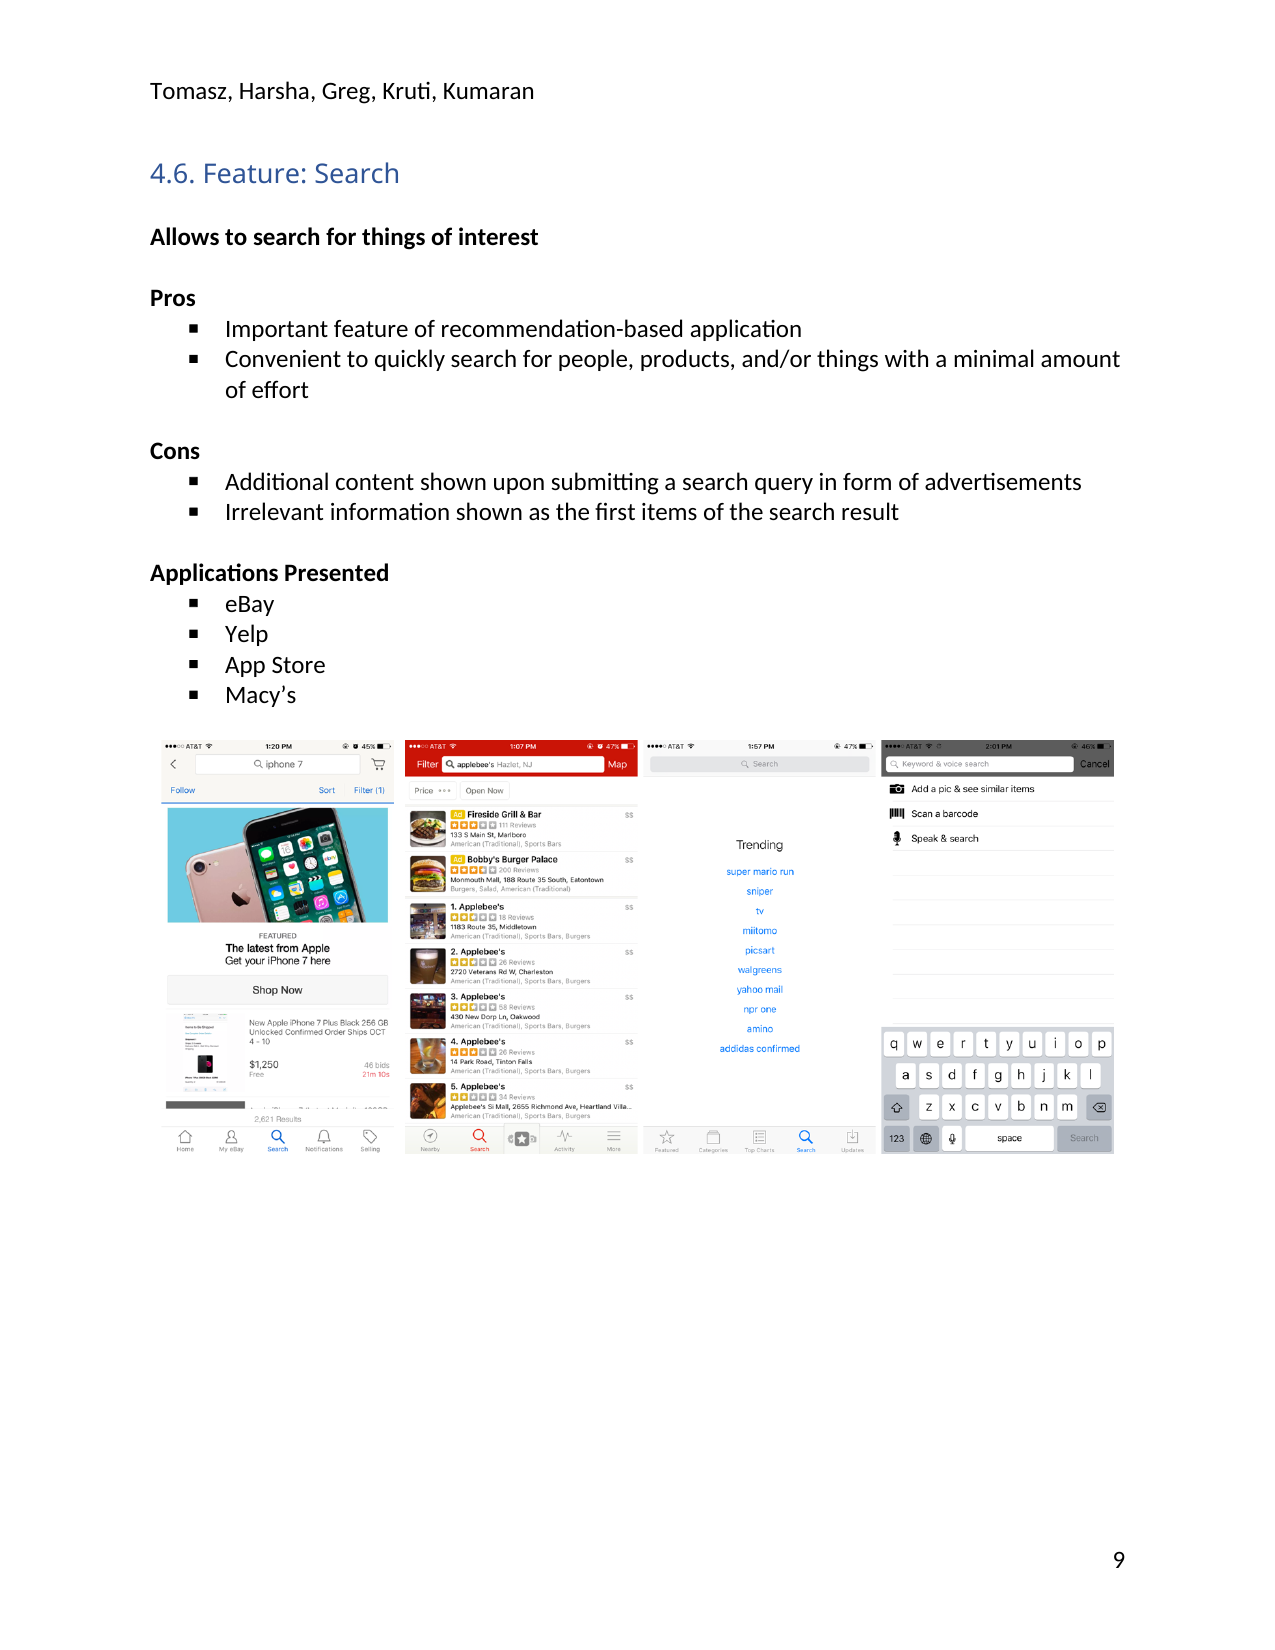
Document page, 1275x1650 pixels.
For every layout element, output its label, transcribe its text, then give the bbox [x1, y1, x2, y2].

picture [161, 740, 394, 1154]
text Applications Presented [150, 557, 1125, 588]
list Yelp [187, 618, 1125, 649]
list Additional content shown upon submitting a search query in form of advertisements [187, 466, 1125, 496]
picture [643, 740, 876, 1154]
text Pros [150, 283, 1125, 313]
subtitle 4.6. Feature: Search [150, 154, 1125, 191]
picture [405, 740, 638, 1154]
list Macy’s [187, 679, 1125, 710]
text Cons [150, 435, 1125, 466]
picture [881, 740, 1114, 1154]
list App Store [187, 649, 1125, 679]
list Irrelevant information shown as the first items of the search result [187, 496, 1125, 527]
text Allows to search for things of interest [150, 222, 1125, 252]
list eBay [187, 588, 1125, 618]
list Convenient to quickly search for people, products, and/or things with a minimal amount of effort [187, 344, 1125, 405]
list Important feature of recommendation-based application [187, 313, 1125, 344]
